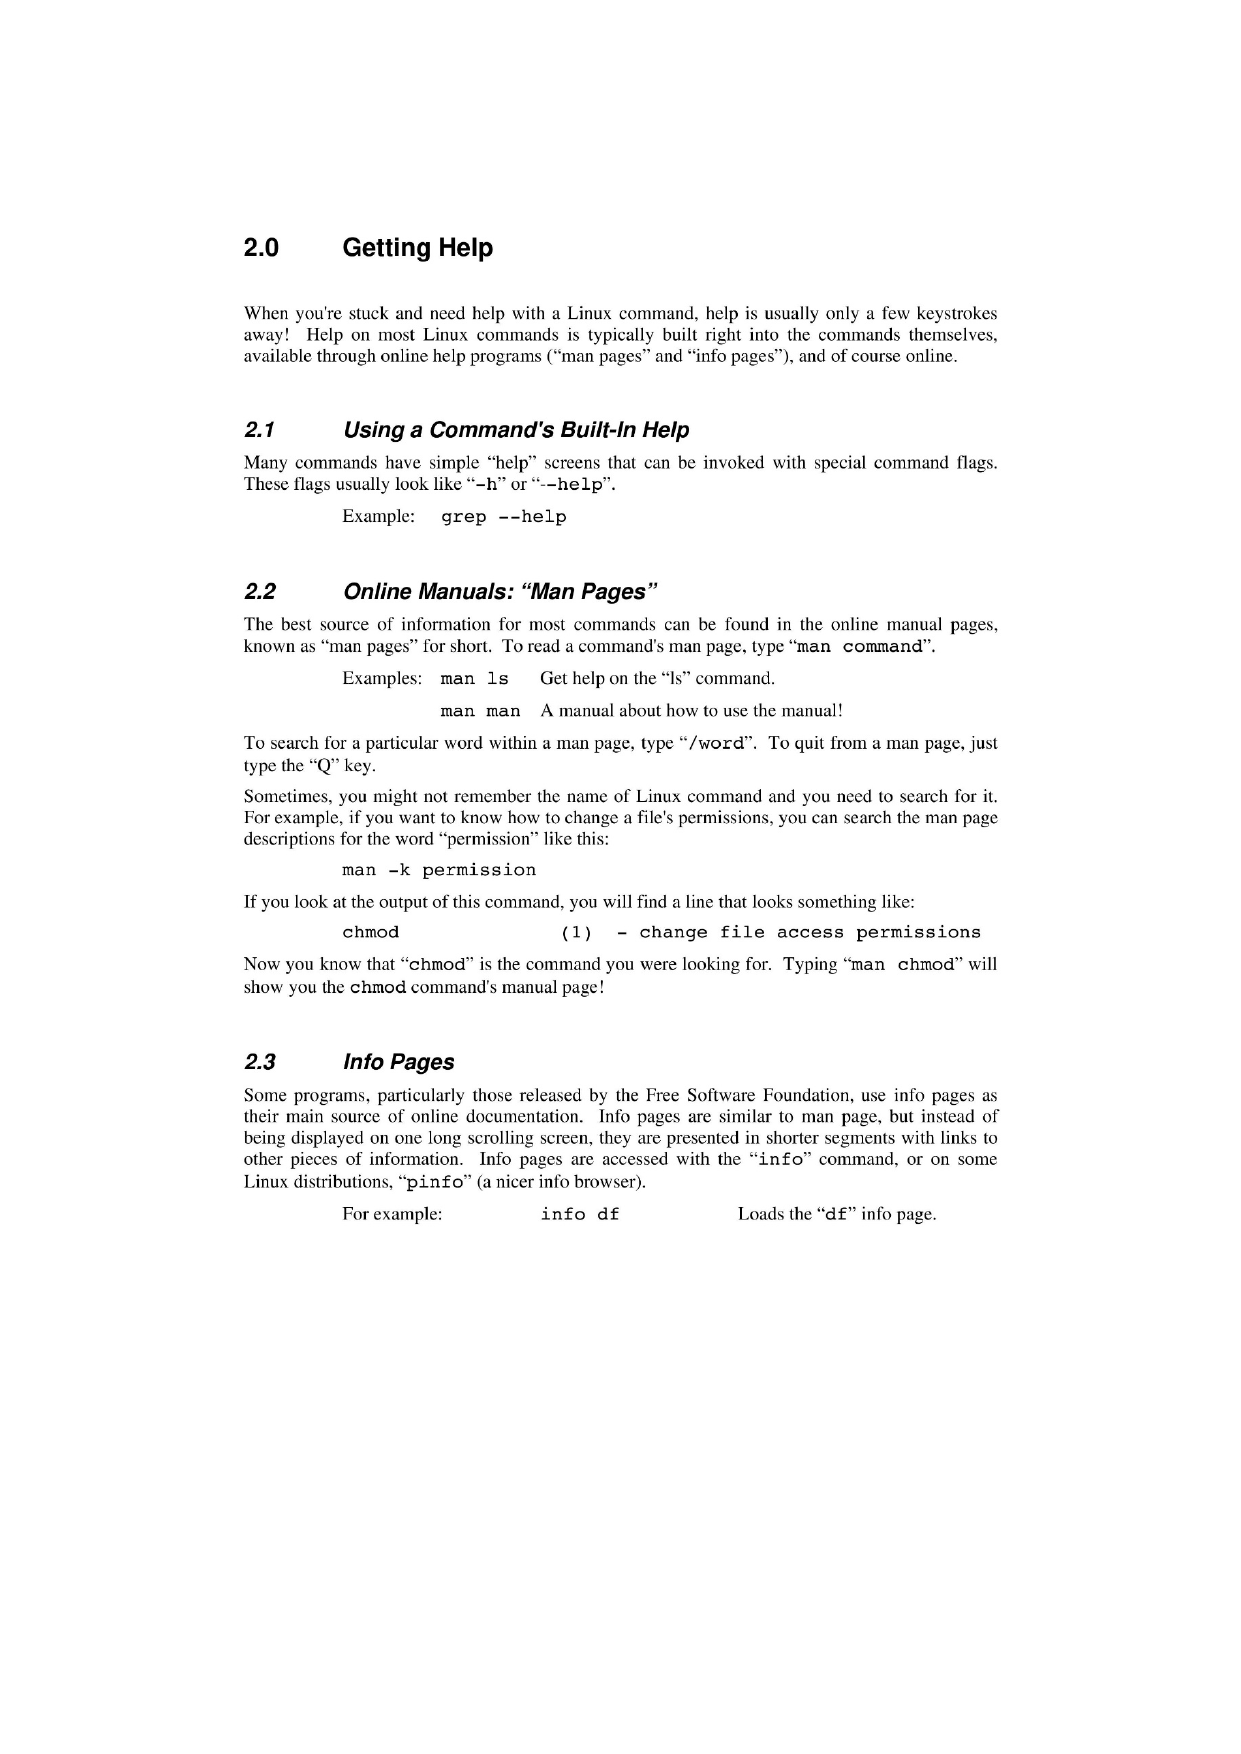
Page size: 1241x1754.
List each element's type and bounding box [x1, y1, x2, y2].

picture [150, 150, 1091, 1481]
